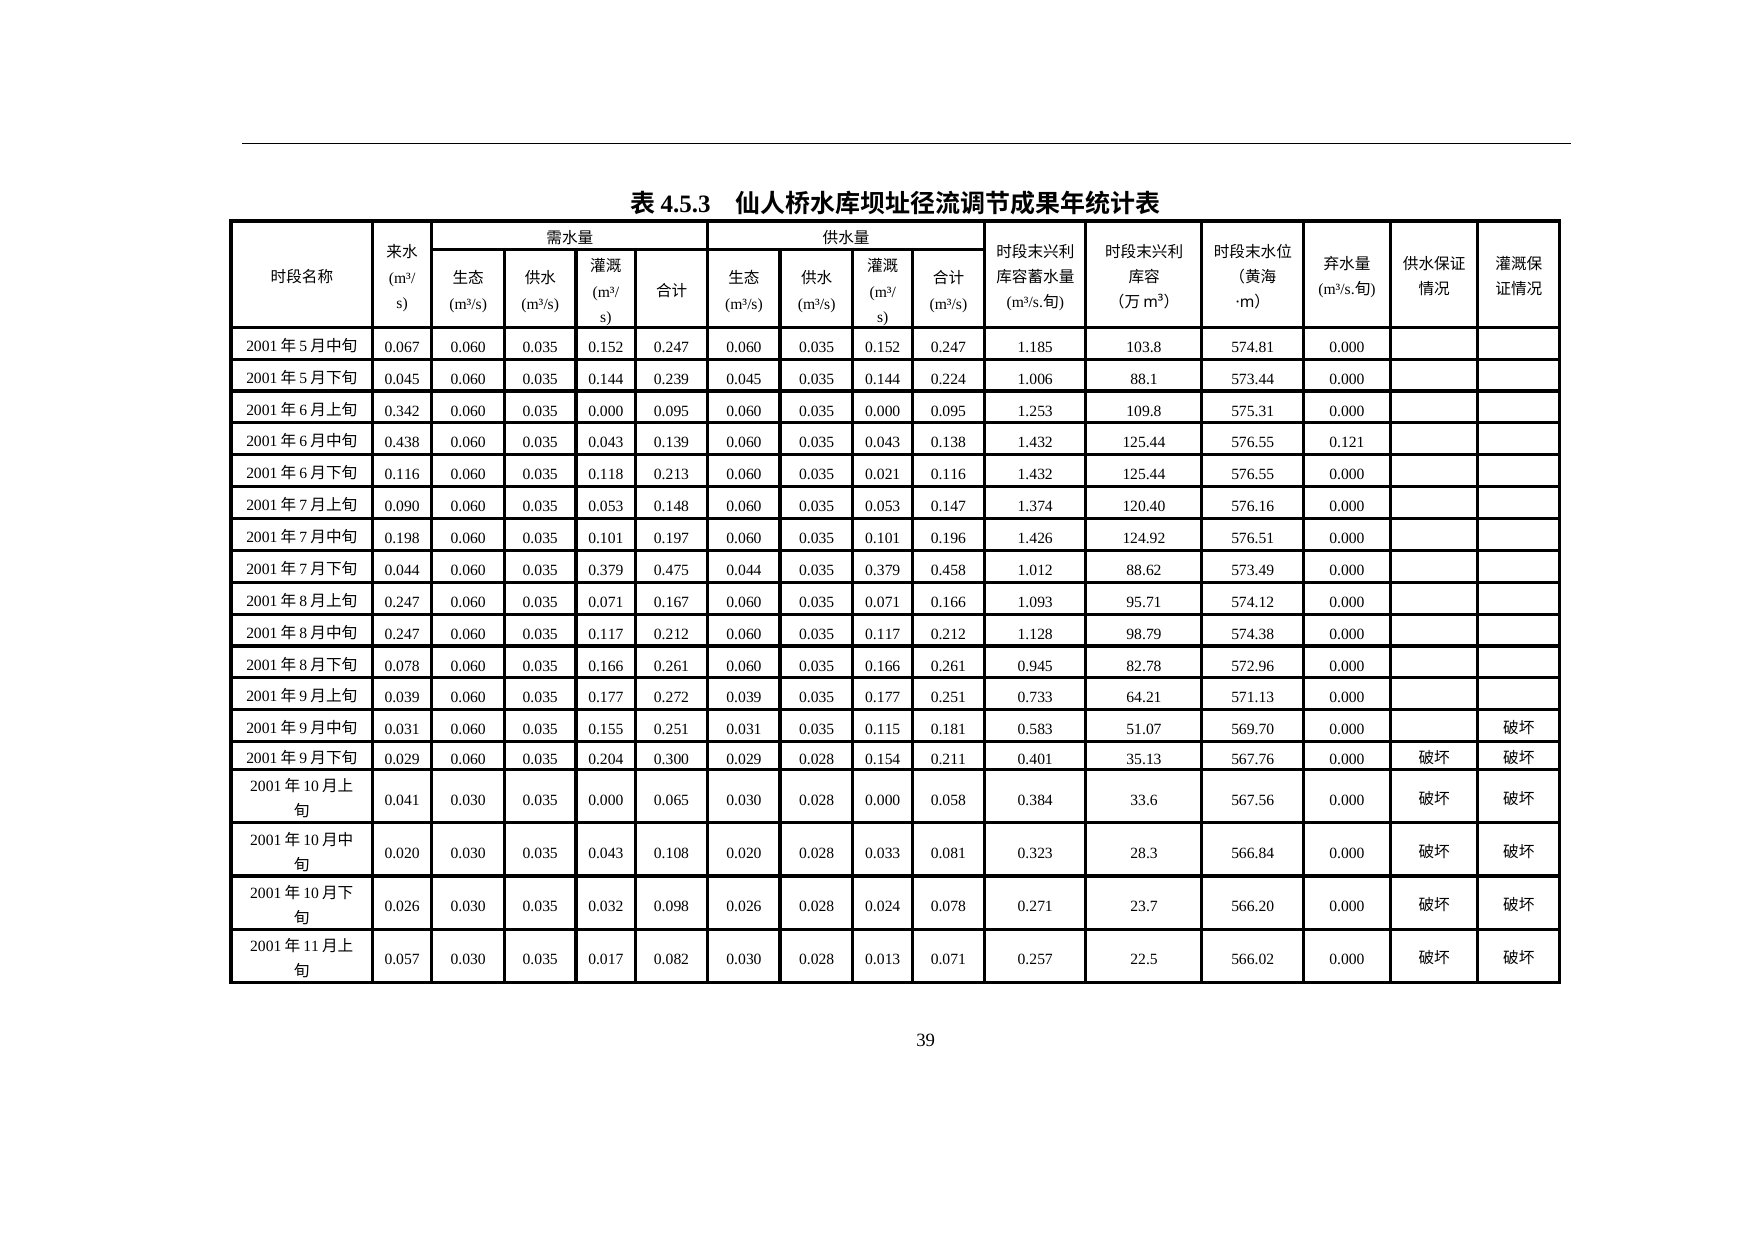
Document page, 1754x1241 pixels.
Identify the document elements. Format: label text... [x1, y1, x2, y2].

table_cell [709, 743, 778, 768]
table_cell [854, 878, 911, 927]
table_cell 合计 [637, 251, 706, 326]
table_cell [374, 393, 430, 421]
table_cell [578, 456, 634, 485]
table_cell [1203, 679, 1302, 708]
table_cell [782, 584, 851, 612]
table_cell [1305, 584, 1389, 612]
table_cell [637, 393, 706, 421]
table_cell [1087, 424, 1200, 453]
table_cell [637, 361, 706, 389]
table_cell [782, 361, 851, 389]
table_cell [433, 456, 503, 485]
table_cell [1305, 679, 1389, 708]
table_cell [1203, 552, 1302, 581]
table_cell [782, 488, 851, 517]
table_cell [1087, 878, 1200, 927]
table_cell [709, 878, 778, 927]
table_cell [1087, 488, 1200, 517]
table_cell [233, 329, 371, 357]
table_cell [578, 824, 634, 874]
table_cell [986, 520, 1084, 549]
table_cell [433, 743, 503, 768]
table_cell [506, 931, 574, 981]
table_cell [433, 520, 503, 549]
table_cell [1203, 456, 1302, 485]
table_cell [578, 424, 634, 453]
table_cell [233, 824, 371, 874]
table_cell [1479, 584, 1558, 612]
table_cell 供水量 [709, 223, 983, 247]
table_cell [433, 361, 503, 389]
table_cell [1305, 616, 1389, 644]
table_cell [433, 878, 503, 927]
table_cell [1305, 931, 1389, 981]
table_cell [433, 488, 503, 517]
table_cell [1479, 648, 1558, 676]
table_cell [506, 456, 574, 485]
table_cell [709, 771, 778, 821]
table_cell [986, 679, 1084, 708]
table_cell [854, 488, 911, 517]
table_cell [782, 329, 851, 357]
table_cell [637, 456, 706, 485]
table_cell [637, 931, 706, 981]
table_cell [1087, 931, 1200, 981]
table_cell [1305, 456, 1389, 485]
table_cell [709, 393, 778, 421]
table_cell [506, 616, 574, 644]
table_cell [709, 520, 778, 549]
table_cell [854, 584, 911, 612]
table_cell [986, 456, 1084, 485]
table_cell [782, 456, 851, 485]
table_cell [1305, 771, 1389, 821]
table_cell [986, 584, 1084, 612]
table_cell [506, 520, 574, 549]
table_cell 供水保证情况 [1392, 223, 1476, 326]
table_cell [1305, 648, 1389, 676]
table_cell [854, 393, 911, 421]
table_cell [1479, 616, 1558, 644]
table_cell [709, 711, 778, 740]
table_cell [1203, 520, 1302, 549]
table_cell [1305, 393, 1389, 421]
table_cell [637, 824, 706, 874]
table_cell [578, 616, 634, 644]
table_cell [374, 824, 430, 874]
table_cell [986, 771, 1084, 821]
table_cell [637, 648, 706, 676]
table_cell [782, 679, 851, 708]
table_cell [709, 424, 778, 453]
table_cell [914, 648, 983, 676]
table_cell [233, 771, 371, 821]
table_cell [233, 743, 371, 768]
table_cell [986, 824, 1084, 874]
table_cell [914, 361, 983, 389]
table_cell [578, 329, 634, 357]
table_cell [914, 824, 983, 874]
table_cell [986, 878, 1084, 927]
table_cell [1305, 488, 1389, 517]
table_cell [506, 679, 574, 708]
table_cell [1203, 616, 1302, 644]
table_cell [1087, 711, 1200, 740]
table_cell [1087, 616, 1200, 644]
table_cell 时段末兴利库容蓄水量 (m³/s.旬) [986, 223, 1084, 326]
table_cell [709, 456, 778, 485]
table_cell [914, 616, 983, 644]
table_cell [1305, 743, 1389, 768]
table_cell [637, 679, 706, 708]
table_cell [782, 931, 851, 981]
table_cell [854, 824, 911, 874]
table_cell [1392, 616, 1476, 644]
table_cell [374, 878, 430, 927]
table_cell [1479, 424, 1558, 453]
table_cell 弃水量 (m³/s.旬) [1305, 223, 1389, 326]
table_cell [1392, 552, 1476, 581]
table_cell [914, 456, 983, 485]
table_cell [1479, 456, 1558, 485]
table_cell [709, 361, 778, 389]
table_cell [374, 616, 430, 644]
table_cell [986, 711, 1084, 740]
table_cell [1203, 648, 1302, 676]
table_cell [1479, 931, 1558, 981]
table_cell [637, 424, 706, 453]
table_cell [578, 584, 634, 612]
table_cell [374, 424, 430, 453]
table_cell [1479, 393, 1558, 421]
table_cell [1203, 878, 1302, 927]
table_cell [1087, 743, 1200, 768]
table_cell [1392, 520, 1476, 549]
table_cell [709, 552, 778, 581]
table_cell 灌溉 (m³/s) [854, 251, 911, 326]
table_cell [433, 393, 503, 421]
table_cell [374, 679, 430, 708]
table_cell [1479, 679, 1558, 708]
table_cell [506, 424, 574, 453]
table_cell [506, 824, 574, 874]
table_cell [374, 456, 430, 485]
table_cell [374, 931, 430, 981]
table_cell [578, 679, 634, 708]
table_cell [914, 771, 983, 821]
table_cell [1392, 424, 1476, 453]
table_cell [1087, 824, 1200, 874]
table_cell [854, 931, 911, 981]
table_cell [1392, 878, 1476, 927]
table_cell 灌溉 (m³/s) [578, 251, 634, 326]
table_cell 生态 (m³/s) [709, 251, 778, 326]
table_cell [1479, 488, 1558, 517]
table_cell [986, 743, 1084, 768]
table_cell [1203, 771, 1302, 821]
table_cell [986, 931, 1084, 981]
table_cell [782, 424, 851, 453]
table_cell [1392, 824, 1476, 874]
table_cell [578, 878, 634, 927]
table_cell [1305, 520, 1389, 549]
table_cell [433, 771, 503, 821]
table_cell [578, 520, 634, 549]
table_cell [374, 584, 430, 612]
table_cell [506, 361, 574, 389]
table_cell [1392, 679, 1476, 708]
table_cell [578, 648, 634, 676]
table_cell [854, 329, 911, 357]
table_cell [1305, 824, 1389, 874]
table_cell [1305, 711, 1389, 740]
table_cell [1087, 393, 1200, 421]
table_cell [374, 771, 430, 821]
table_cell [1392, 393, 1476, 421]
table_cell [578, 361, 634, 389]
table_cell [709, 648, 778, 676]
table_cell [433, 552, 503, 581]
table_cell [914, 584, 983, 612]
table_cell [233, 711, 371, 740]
table_header 表4.5.3 仙人桥水库坝址径流调节成果年统计表 [231, 183, 1559, 219]
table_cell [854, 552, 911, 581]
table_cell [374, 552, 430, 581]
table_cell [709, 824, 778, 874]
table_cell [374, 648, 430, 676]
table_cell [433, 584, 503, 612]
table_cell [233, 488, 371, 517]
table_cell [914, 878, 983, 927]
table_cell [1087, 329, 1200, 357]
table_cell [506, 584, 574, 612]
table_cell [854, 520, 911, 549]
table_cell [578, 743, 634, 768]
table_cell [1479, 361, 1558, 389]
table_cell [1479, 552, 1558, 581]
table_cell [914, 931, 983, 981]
table_cell 供水 (m³/s) [506, 251, 574, 326]
table_cell 供水 (m³/s) [782, 251, 851, 326]
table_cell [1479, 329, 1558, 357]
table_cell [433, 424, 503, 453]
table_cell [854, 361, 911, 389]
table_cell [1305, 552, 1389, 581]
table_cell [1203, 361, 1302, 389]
table_cell 灌溉保证情况 [1479, 223, 1558, 326]
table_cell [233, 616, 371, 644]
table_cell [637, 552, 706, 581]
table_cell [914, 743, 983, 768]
table_cell 来水 (m³/s) [374, 223, 430, 326]
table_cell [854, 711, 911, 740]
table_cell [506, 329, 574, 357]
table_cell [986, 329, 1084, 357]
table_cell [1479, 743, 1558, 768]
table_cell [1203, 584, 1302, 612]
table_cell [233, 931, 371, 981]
table_cell 生态 (m³/s) [433, 251, 503, 326]
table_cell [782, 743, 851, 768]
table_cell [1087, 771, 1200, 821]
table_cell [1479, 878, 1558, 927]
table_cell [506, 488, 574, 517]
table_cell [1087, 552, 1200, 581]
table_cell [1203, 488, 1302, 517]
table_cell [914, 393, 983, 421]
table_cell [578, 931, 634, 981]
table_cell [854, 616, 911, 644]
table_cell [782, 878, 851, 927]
table_cell 时段末水位 （黄海·m） [1203, 223, 1302, 326]
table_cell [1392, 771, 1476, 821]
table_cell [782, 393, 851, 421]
table_cell 合计 (m³/s) [914, 251, 983, 326]
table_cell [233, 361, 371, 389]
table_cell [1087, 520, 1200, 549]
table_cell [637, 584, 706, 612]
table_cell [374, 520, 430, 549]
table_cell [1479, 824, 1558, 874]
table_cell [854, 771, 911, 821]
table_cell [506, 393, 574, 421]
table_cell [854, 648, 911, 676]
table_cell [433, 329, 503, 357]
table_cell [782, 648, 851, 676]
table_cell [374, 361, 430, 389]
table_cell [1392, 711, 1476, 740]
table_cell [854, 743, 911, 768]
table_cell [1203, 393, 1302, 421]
table_cell 时段末兴利库容 （万m³） [1087, 223, 1200, 326]
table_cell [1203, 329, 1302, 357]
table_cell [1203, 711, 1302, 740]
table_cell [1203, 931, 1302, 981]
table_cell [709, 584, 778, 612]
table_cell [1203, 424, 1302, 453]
table_cell 时段名称 [233, 223, 371, 326]
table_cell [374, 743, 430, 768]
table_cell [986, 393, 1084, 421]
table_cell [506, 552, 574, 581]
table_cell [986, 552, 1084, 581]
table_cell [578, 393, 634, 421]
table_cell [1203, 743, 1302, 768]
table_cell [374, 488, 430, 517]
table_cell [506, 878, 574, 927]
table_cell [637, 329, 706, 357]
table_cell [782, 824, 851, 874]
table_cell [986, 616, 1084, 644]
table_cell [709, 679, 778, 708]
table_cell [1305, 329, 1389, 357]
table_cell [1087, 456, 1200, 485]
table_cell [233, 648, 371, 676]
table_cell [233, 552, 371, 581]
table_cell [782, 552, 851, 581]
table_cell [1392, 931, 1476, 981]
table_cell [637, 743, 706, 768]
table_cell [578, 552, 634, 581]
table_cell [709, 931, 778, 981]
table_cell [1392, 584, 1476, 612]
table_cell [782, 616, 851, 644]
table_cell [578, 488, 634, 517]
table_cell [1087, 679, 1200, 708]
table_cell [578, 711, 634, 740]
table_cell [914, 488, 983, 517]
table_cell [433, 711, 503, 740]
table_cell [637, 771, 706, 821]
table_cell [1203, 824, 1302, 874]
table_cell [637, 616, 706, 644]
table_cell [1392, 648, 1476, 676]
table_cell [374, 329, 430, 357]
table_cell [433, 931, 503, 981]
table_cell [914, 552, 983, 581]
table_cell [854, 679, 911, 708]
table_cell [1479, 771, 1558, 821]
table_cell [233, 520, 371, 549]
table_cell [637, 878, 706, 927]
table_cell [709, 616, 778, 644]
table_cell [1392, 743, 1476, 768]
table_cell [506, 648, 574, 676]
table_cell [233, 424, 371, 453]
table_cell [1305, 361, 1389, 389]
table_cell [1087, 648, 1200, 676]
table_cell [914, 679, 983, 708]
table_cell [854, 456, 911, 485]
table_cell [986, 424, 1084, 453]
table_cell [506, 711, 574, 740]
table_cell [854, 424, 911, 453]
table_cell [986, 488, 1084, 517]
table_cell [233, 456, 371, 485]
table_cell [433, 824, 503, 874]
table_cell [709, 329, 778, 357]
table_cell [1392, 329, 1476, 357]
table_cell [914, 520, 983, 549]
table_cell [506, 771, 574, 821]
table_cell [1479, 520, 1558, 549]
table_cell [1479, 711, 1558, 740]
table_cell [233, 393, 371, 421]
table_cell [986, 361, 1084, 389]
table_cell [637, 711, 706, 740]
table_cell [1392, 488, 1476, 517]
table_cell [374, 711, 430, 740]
table_cell 需水量 [433, 223, 706, 247]
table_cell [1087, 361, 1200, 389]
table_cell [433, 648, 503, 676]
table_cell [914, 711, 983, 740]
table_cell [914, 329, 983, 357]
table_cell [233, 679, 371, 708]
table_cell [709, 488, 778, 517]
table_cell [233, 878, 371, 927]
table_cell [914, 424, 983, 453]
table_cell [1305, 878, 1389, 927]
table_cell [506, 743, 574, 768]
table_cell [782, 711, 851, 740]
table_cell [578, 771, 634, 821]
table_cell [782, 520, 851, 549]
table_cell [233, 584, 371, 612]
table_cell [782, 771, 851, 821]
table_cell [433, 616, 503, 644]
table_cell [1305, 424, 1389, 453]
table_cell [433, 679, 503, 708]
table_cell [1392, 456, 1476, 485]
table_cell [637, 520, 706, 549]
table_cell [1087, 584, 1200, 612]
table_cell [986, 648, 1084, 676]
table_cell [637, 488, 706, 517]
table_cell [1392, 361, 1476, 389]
